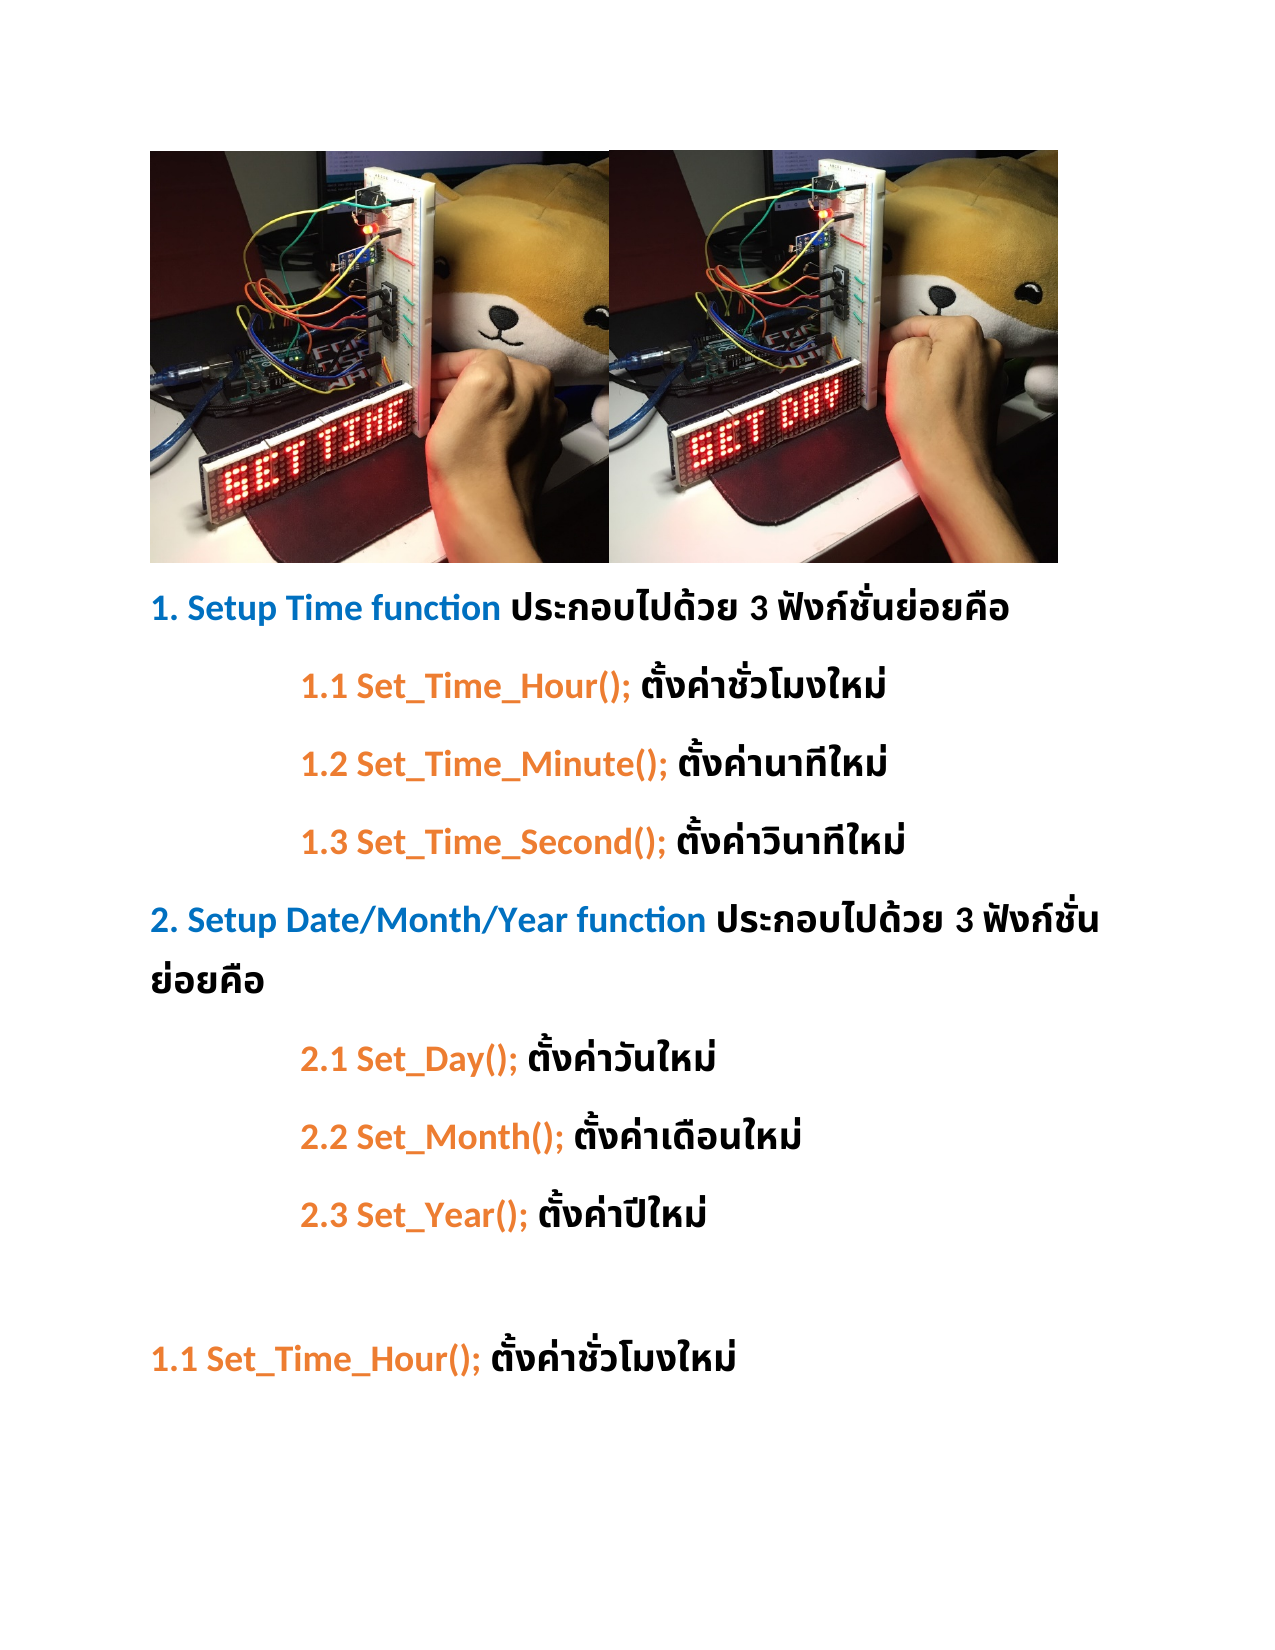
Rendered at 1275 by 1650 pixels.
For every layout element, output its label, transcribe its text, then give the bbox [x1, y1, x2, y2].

text 2.2 Set_Month(); ตั้งค่าเดือนใหม่ [150, 1110, 1125, 1166]
text 1.3 Set_Time_Second(); ตั้งค่าวินาทีใหม่ [150, 814, 1125, 871]
text 2.1 Set_Day(); ตั้งค่าวันใหม่ [150, 1031, 1125, 1088]
text 2. Setup Date/Month/Year function ประกอบไปด้วย 3 ฟังก์ชั่นย่อยคือ [150, 892, 1125, 1010]
text 1.2 Set_Time_Minute(); ตั้งค่านาทีใหม่ [150, 737, 1125, 793]
picture [150, 150, 1058, 563]
text 1.1 Set_Time_Hour(); ตั้งค่าชั่วโมงใหม่ [150, 1332, 1125, 1388]
text 2.3 Set_Year(); ตั้งค่าปีใหม่ [150, 1188, 1125, 1244]
text 1.1 Set_Time_Hour(); ตั้งค่าชั่วโมงใหม่ [150, 659, 1125, 716]
text 1. Setup Time function ประกอบไปด้วย 3 ฟังก์ชั่นย่อยคือ [150, 581, 1125, 638]
